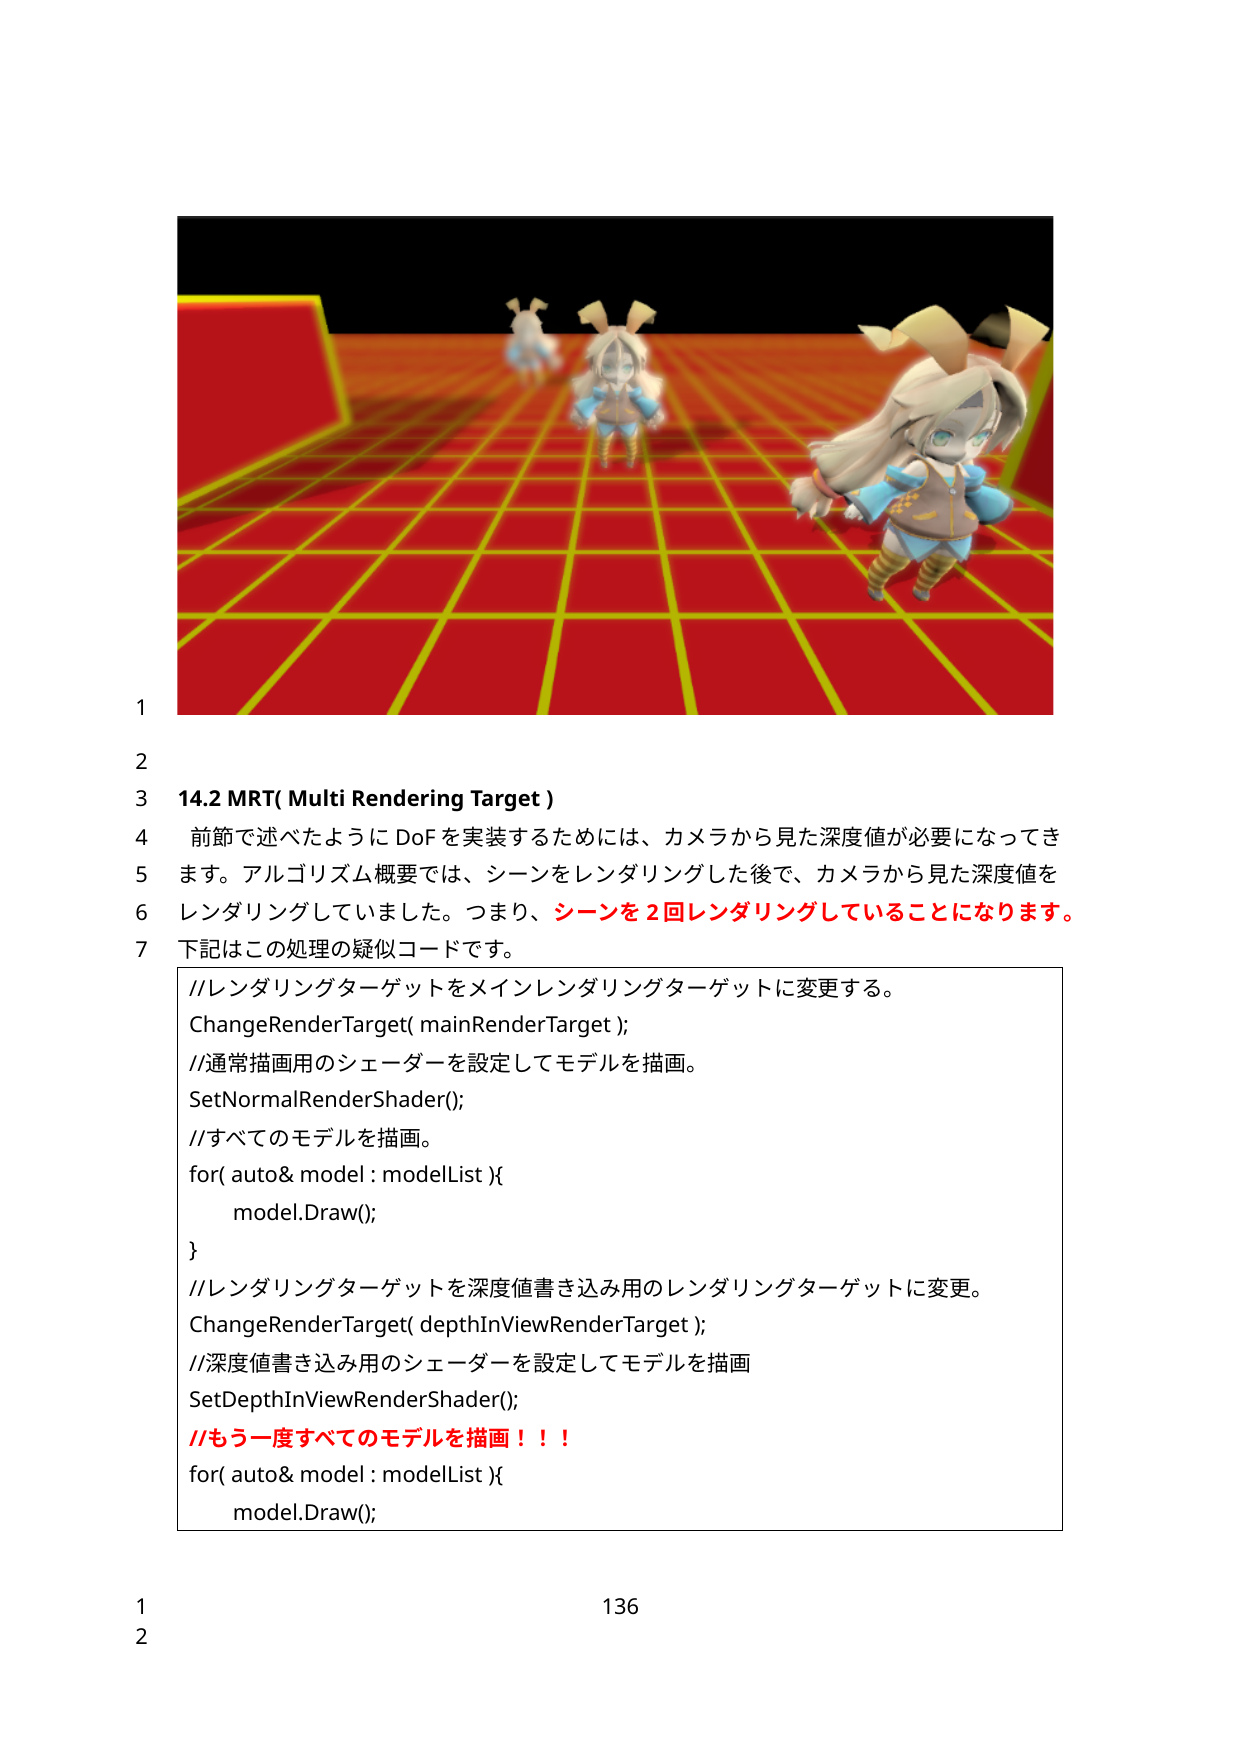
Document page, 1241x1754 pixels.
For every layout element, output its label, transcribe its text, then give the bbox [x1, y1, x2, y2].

picture [177, 216, 1054, 715]
subtitle 14.2 MRT( Multi Rendering Target ) [177, 779, 1063, 817]
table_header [178, 968, 1062, 1530]
text 前節で述べたようにDoFを実装するためには、カメラから見た深度値が必要になってきます。アルゴリズム概要では、シーンをレンダリングした後で、カメラから見た深度値をレンダリングしていました。つまり、シーンを2回レンダリングしていることになります。下記はこの処理の疑似コードです。 [177, 817, 1063, 967]
